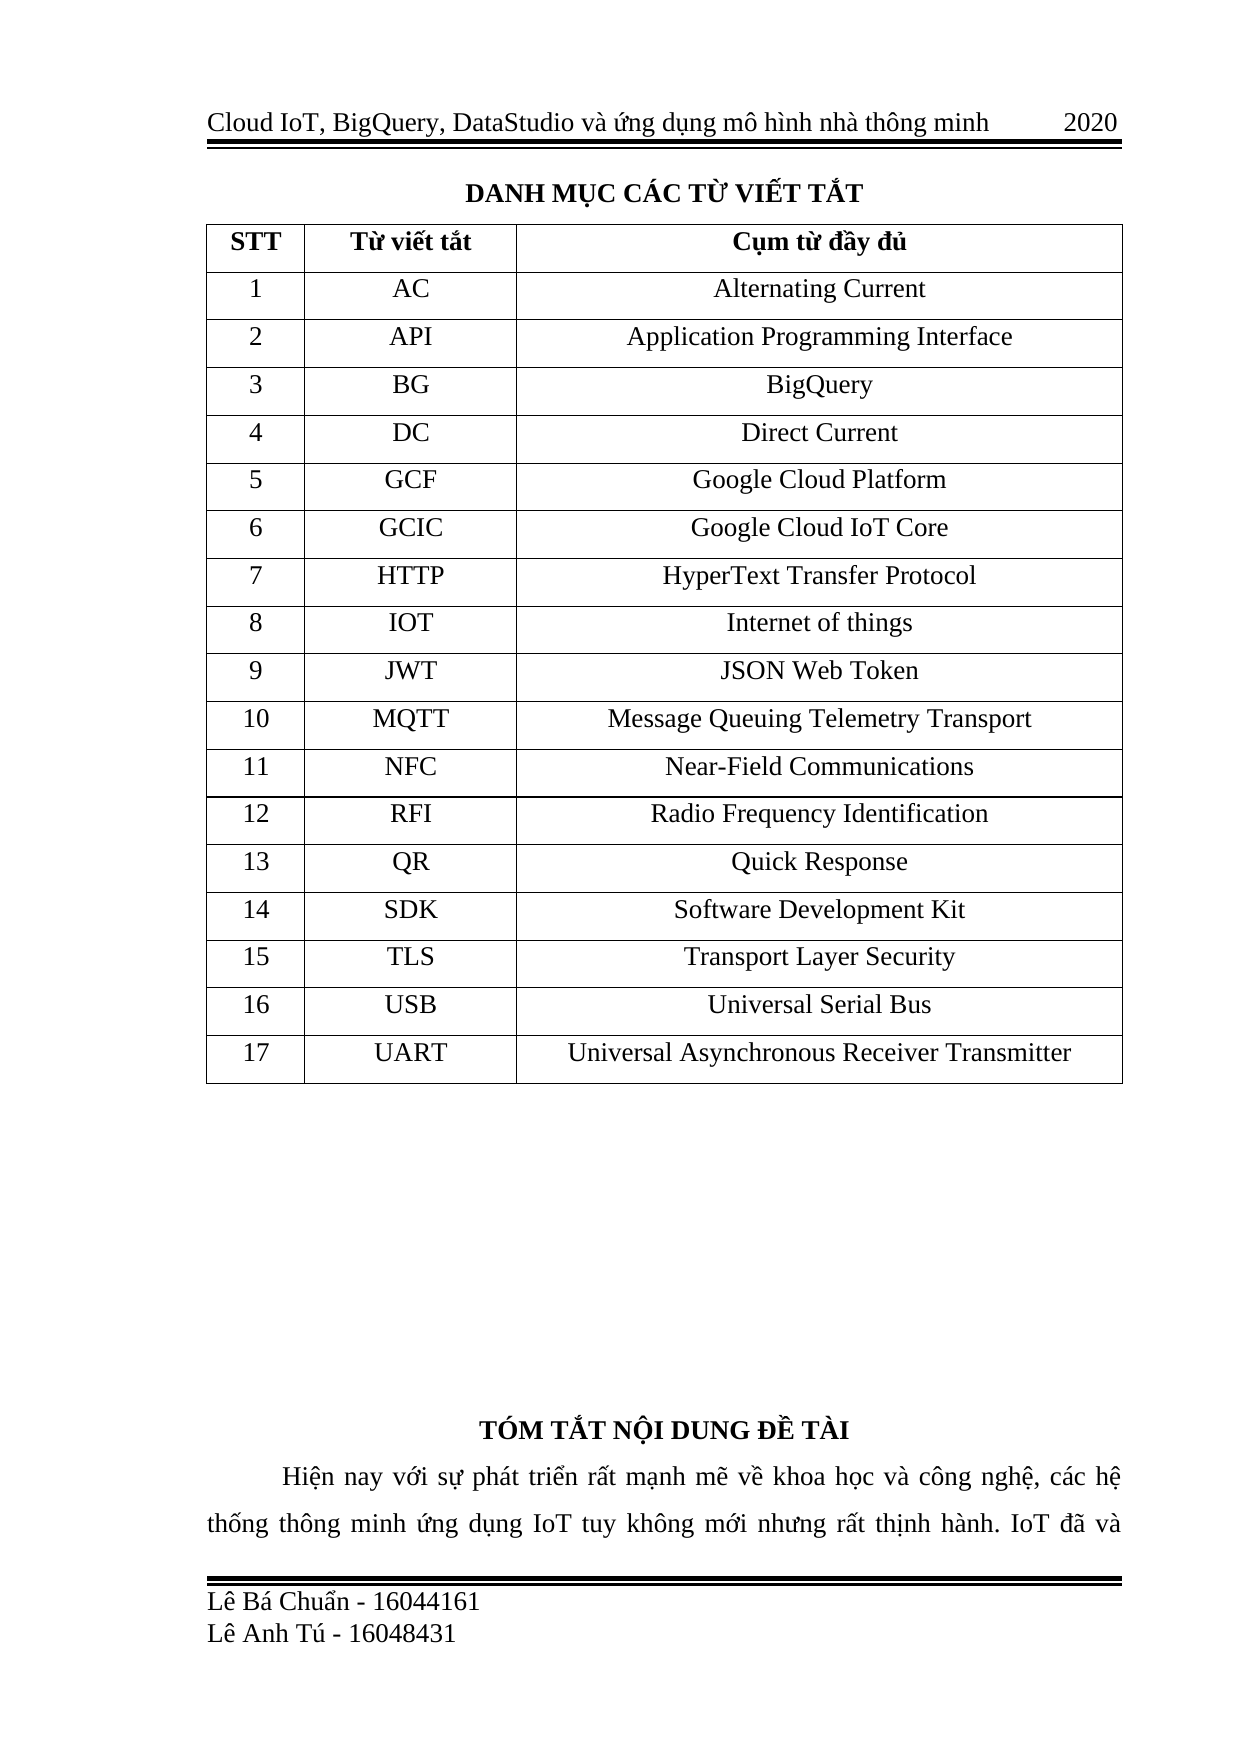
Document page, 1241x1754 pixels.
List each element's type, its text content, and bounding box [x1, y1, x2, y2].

table_cell 9 [207, 654, 304, 701]
table_cell 13 [207, 845, 304, 892]
table_cell QR [305, 845, 516, 892]
table_cell 3 [207, 368, 304, 415]
table_cell 12 [207, 798, 304, 844]
table_cell JWT [305, 654, 516, 701]
subtitle TÓM TẮT NỘI DUNG ĐỀ TÀI [207, 1414, 1122, 1445]
table_cell Google Cloud IoT Core [517, 511, 1122, 558]
subtitle DANH MỤC CÁC TỪ VIẾT TẮT [207, 177, 1122, 208]
table_cell 15 [207, 941, 304, 987]
table_cell API [305, 320, 516, 367]
table_cell UART [305, 1036, 516, 1083]
table_cell TLS [305, 941, 516, 987]
table_cell 17 [207, 1036, 304, 1083]
table_cell AC [305, 273, 516, 319]
table_cell 2 [207, 320, 304, 367]
table_cell NFC [305, 750, 516, 796]
table_cell 11 [207, 750, 304, 796]
table_cell 4 [207, 416, 304, 462]
table_cell 16 [207, 988, 304, 1035]
table_cell Near-Field Communications [517, 750, 1122, 796]
table_cell GCF [305, 464, 516, 510]
table_cell MQTT [305, 702, 516, 749]
table_cell DC [305, 416, 516, 462]
table_cell Transport Layer Security [517, 941, 1122, 987]
table_cell JSON Web Token [517, 654, 1122, 701]
table_cell Quick Response [517, 845, 1122, 892]
table_cell Universal Serial Bus [517, 988, 1122, 1035]
table_cell Application Programming Interface [517, 320, 1122, 367]
table_cell Alternating Current [517, 273, 1122, 319]
table_cell 1 [207, 273, 304, 319]
table_header Cụm từ đầy đủ [517, 225, 1122, 272]
table_cell 6 [207, 511, 304, 558]
table_header STT [207, 225, 304, 272]
table_cell 14 [207, 893, 304, 939]
table_cell USB [305, 988, 516, 1035]
table_cell 5 [207, 464, 304, 510]
table_cell 10 [207, 702, 304, 749]
table_cell Direct Current [517, 416, 1122, 462]
table_cell GCIC [305, 511, 516, 558]
table_cell SDK [305, 893, 516, 939]
table_cell Software Development Kit [517, 893, 1122, 939]
table_cell Message Queuing Telemetry Transport [517, 702, 1122, 749]
table_cell Universal Asynchronous Receiver Transmitter [517, 1036, 1122, 1083]
table_cell Radio Frequency Identification [517, 798, 1122, 844]
table_cell HTTP [305, 559, 516, 606]
table_header Từ viết tắt [305, 225, 516, 272]
table_cell Google Cloud Platform [517, 464, 1122, 510]
table_cell IOT [305, 607, 516, 653]
table_cell Internet of things [517, 607, 1122, 653]
table_cell BigQuery [517, 368, 1122, 415]
table_cell 7 [207, 559, 304, 606]
table_cell HyperText Transfer Protocol [517, 559, 1122, 606]
table_cell RFI [305, 798, 516, 844]
table_cell 8 [207, 607, 304, 653]
table_cell BG [305, 368, 516, 415]
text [207, 1461, 1122, 1538]
